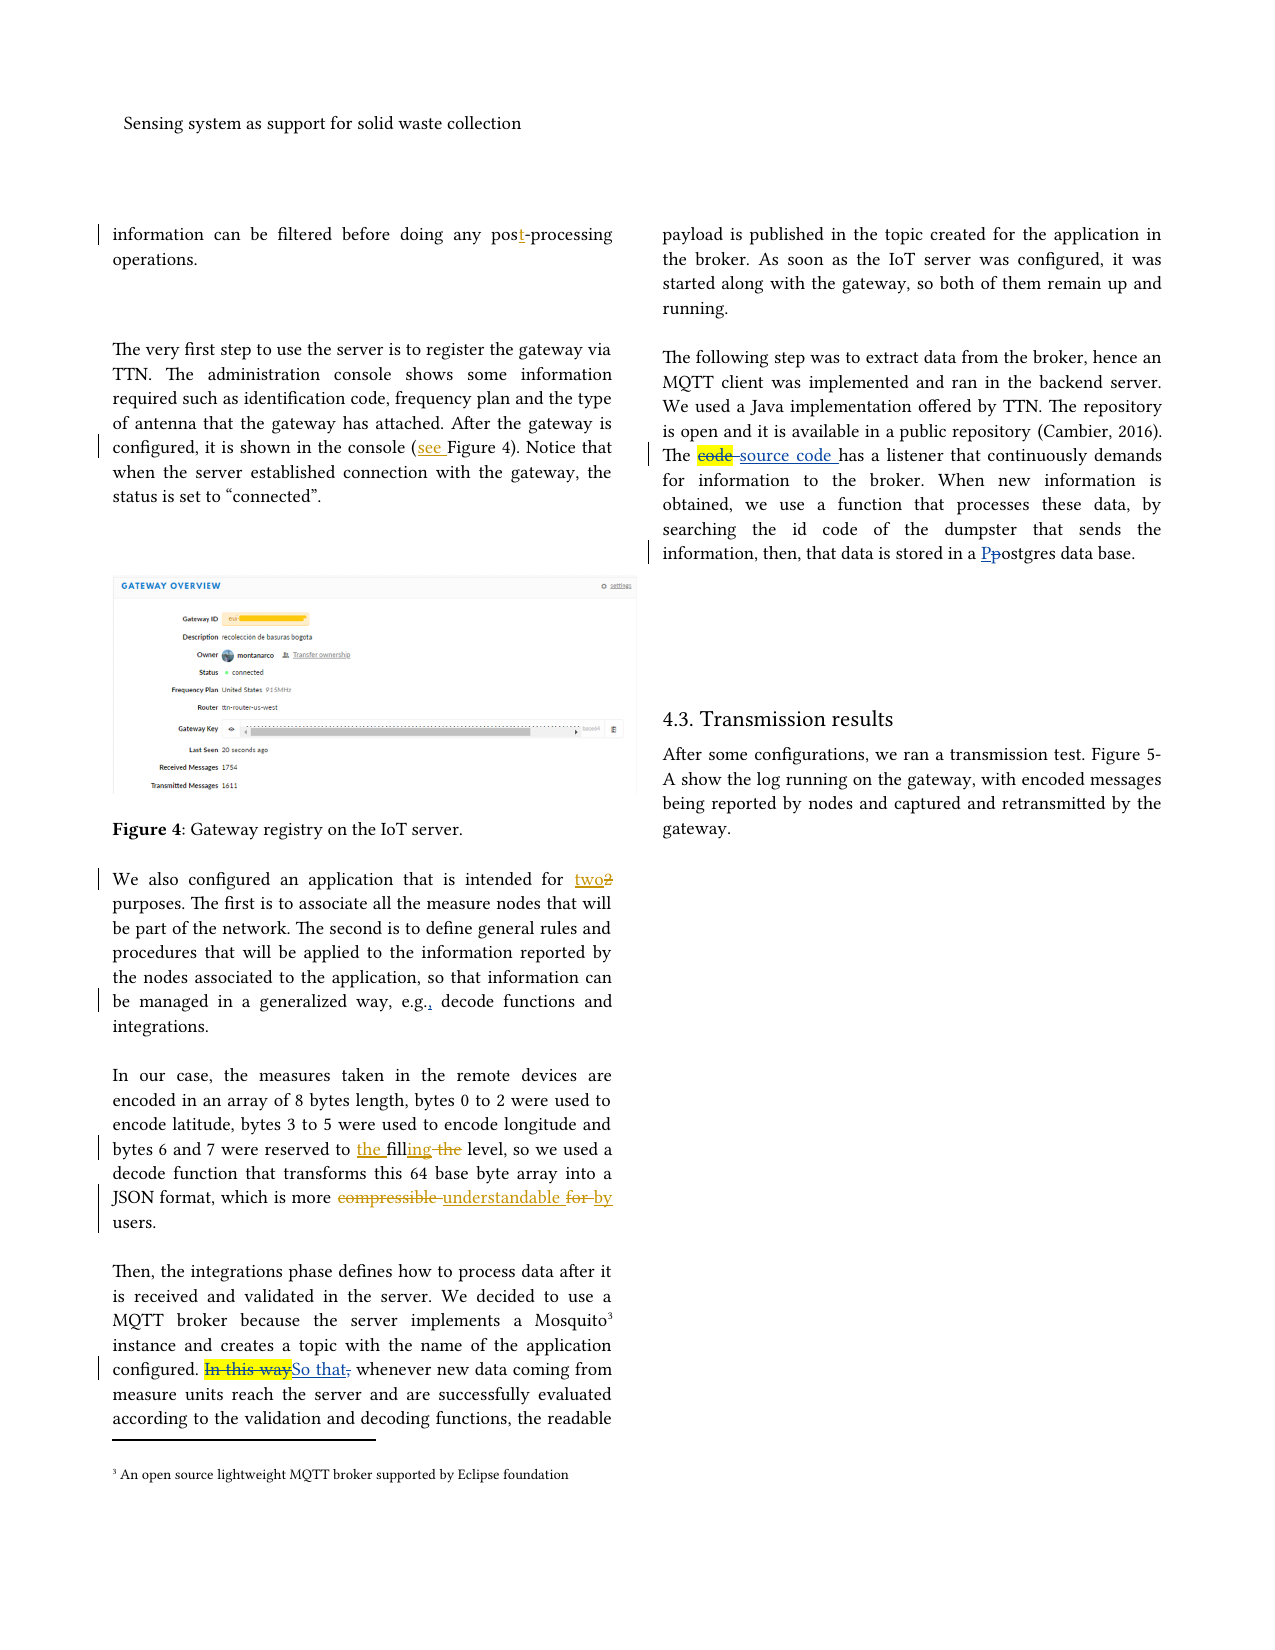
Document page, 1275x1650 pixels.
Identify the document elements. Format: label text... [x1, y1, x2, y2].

picture [112, 575, 637, 794]
text Figure 4: Gateway registry on the IoT server. [112, 819, 612, 840]
text 4.3. Transmission results [662, 706, 1162, 732]
text In our case, the measures taken in the remote devices are encoded in an array of 8 bytes length, bytes 0 to 2 were used to encode latitude, bytes 3 to 5 were used to encode longitude and bytes 6 and 7 were reserved to fill level, so we used a decode function that transforms this 64 base byte array into a JSON format, which is more users. [112, 1065, 612, 1233]
text The very first step to use the server is to register the gateway via TTN. The administration console shows some information required such as identification code, frequency plan and the type of antenna that the gateway has attached. After the gateway is configured, it is shown in the console (Figure 4). Notice that when the server established connection with the gateway, the status is set to “connected”. [112, 339, 612, 507]
text Then, the integrations phase defines how to process data after it is received and validated in the server. We decided to use a MQTT broker because the server implements a Mosquito instance and creates a topic with the name of the application configured. whenever new data coming from measure units reach the server and are successfully evaluated according to the validation and decoding functions, the readable payload is published in the topic created for the application in the broker. As soon as the IoT server was configured, it was started along with the gateway, so both of them remain up and running. [662, 224, 1162, 319]
text We also configured an application that is intended for purposes. The first is to associate all the measure nodes that will be part of the network. The second is to define general rules and procedures that will be applied to the information reported by the nodes associated to the application, so that information can be managed in a generalized way, e.g. decode functions and integrations. [112, 868, 612, 1037]
text The following step was to extract data from the broker, hence an MQTT client was implemented and ran in the backend server. We used a Java implementation offered by TTN. The repository is open and it is available in a public repository (Cambier, 2016). The has a listener that continuously demands for information to the broker. When new information is obtained, we use a function that processes these data, by searching the id code of the dumpster that sends the information, then, that data is stored in a ostgres data base. [662, 347, 1162, 564]
text After some configurations, we ran a transmission test. Figure 5-A show the log running on the gateway, with encoded messages being reported by nodes and captured and retransmitted by the gateway. [662, 744, 1162, 839]
text Then, the integrations phase defines how to process data after it is received and validated in the server. We decided to use a MQTT broker because the server implements a Mosquito instance and creates a topic with the name of the application configured. whenever new data coming from measure units reach the server and are successfully evaluated according to the validation and decoding functions, the readable payload is published in the topic created for the application in the broker. As soon as the IoT server was configured, it was started along with the gateway, so both of them remain up and running. [112, 1261, 612, 1429]
